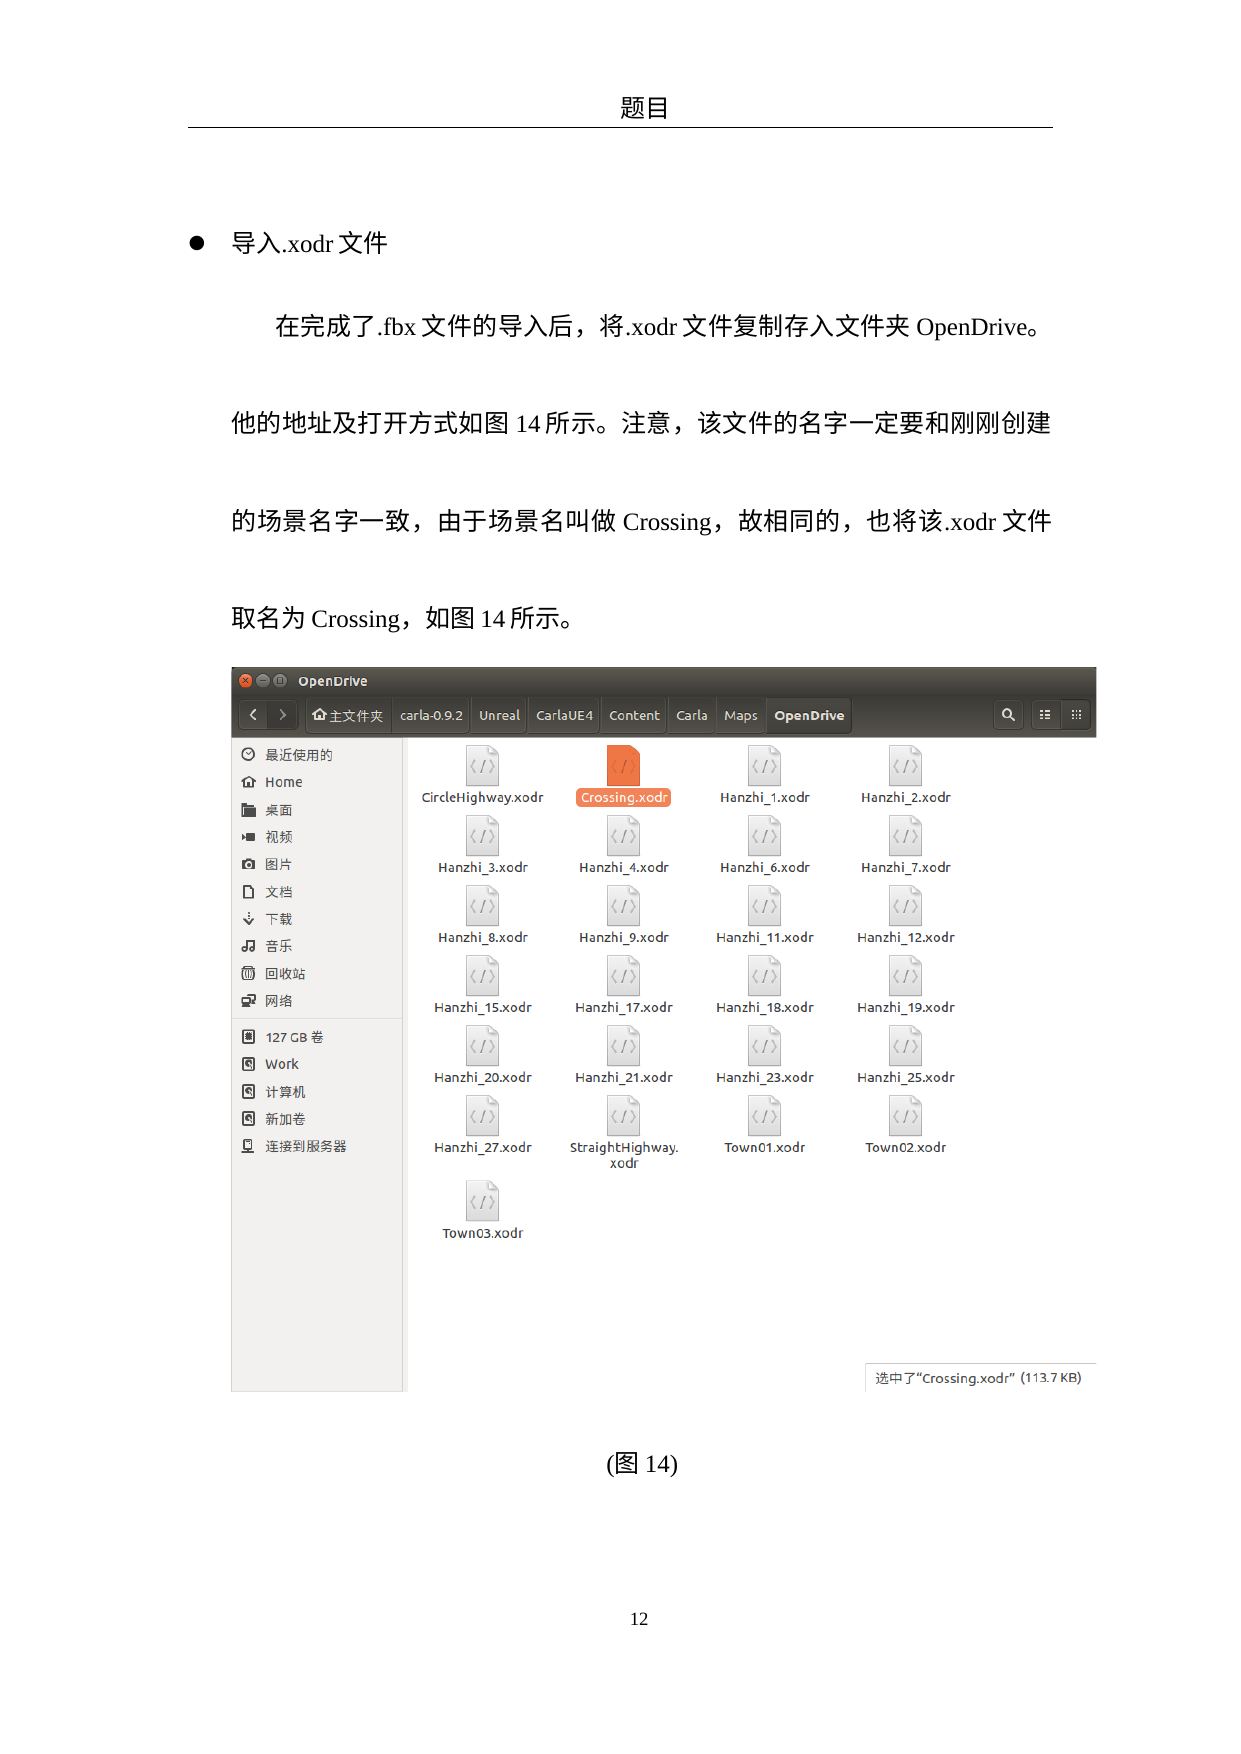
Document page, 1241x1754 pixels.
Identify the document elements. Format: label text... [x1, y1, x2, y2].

list (图14) [231, 1429, 1053, 1494]
picture [231, 667, 1097, 1392]
list 在完成了.fbx文件的导入后，将.xodr文件复制存入文件夹OpenDrive。他的地址及打开方式如图14所示。注意，该文件的名字一定要和刚刚创建的场景名字一致，由于场景名叫做Crossing，故相同的，也将该.xodr文件取名为Crossing，如图14所示。 [231, 292, 1053, 649]
list 导入.xodr文件 [187, 209, 1053, 274]
